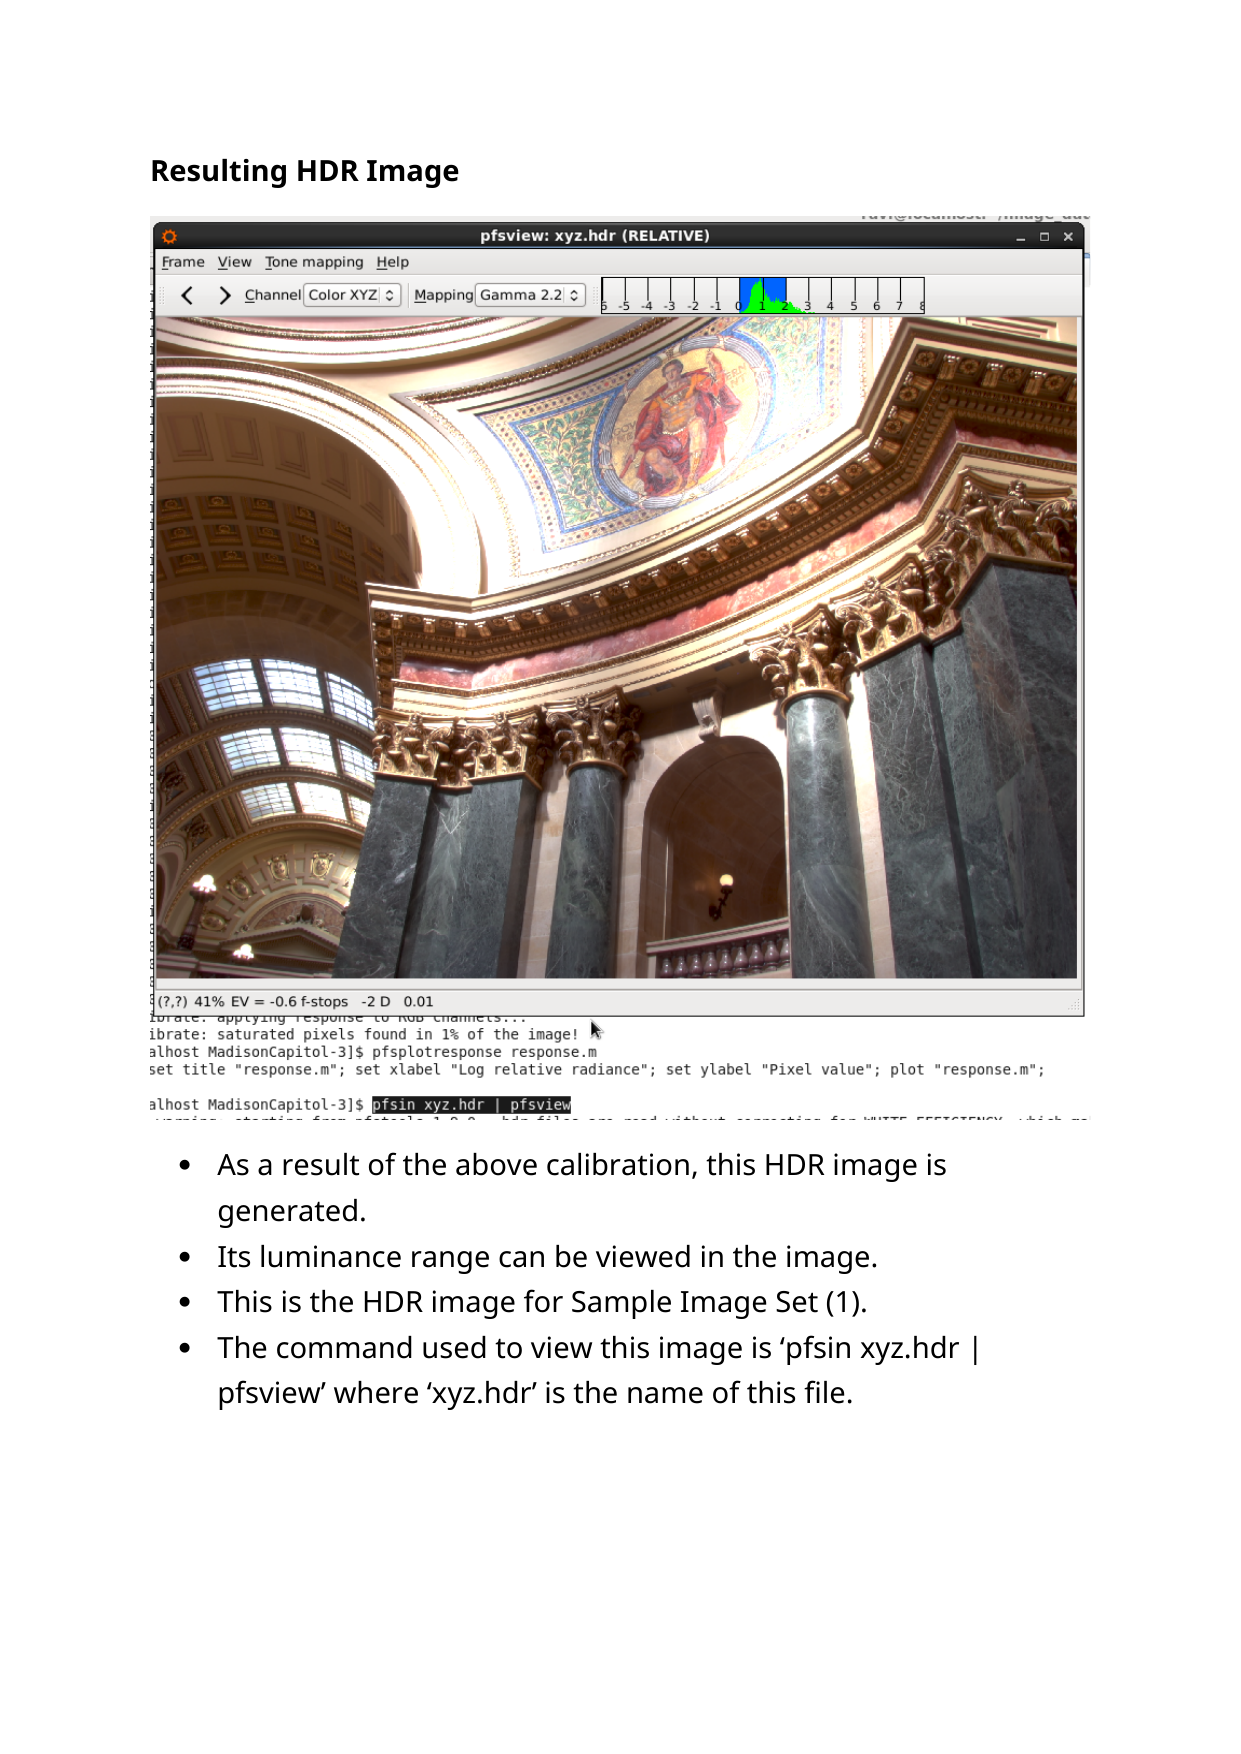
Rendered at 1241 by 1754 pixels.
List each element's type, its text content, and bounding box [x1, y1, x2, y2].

list This is the HDR image for Sample Image Set (1). [179, 1282, 1090, 1321]
text Resulting HDR Image [150, 150, 1090, 190]
list As a result of the above calibration, this HDR image is generated. [179, 1145, 1090, 1230]
list Its luminance range can be viewed in the image. [179, 1236, 1090, 1276]
list The command used to view this image is ‘pfsin xyz.hdr | pfsview’ where ‘xyz.hdr’ is the name of this file. [179, 1327, 1090, 1412]
picture [150, 216, 1091, 1120]
